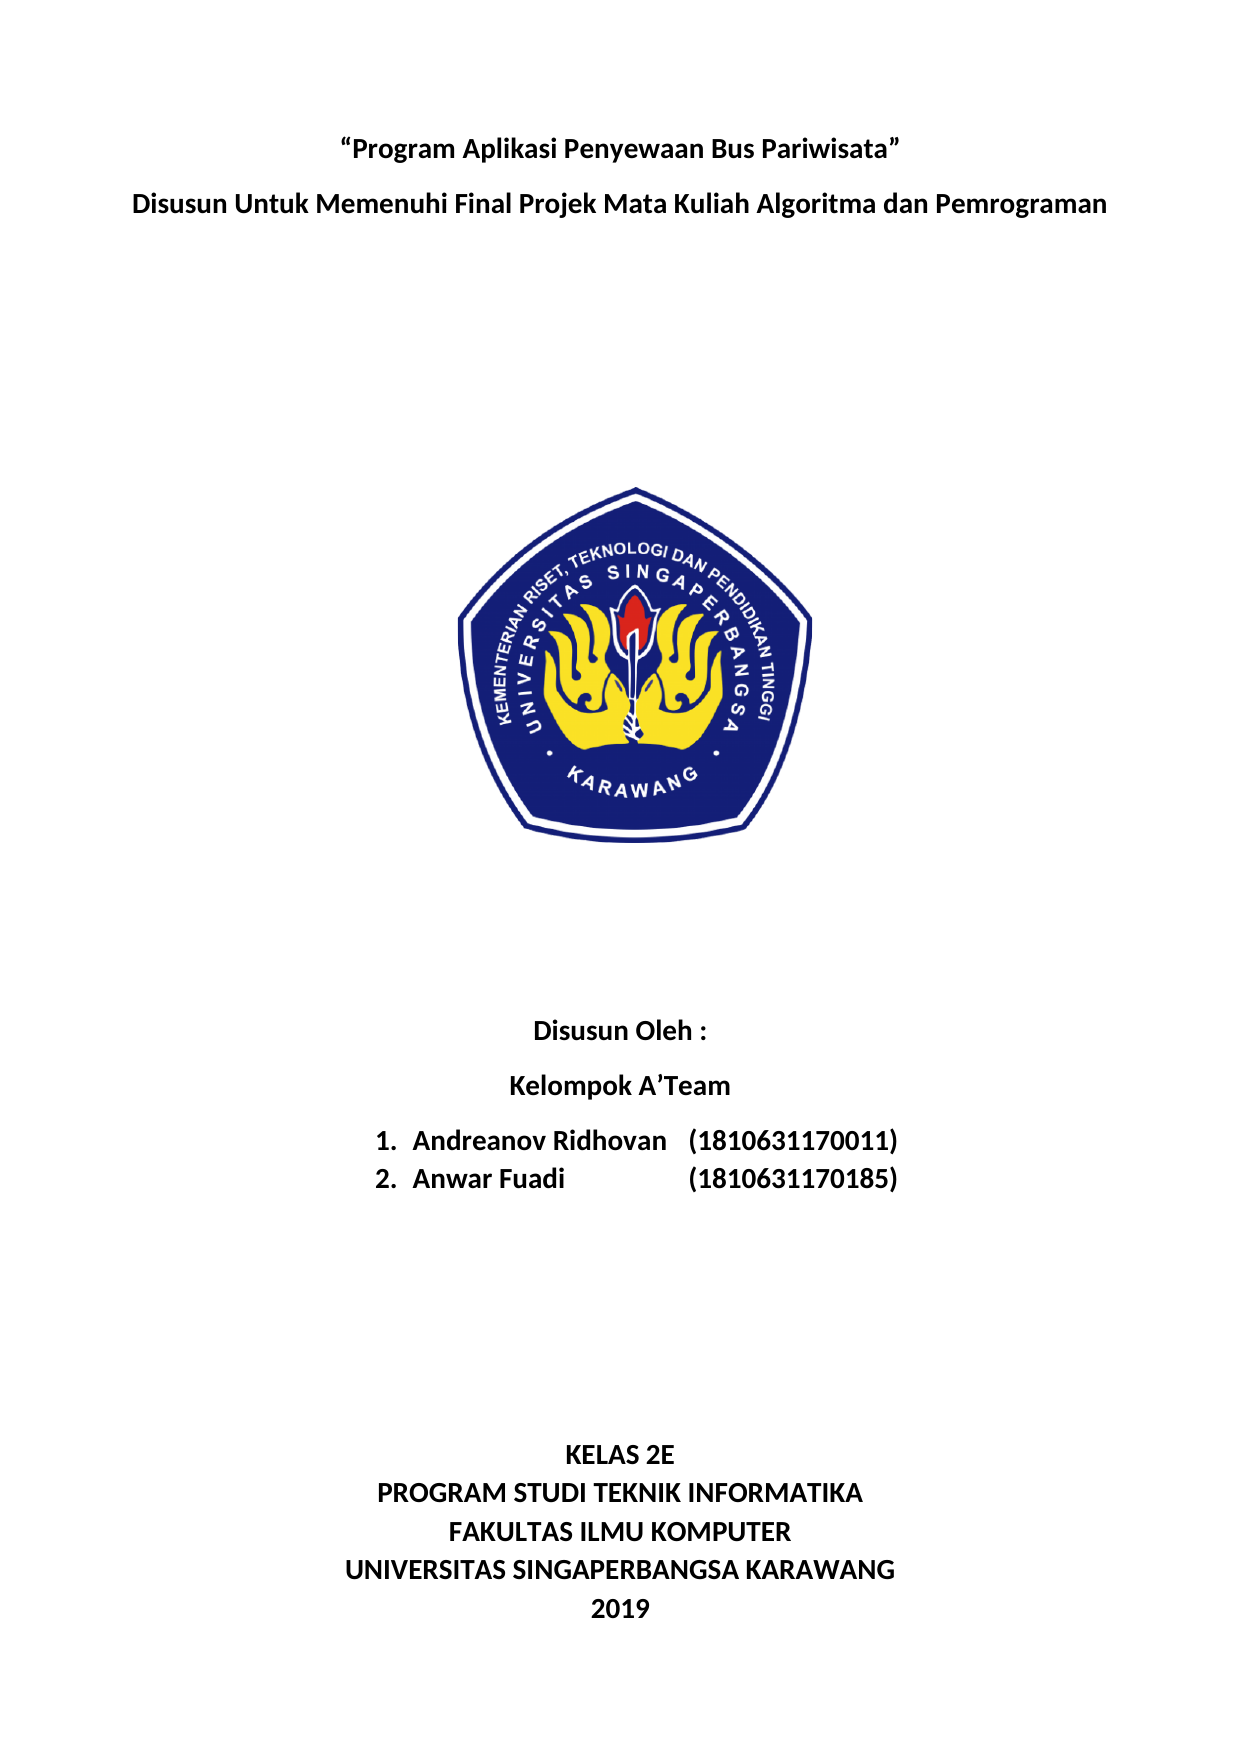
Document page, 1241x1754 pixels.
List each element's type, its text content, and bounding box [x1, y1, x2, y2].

list Andreanov Ridhovan (1810631170011) [375, 1122, 1165, 1158]
text Disusun Oleh : [75, 1012, 1165, 1047]
text KELAS 2E [75, 1436, 1165, 1472]
list Anwar Fuadi (1810631170185) [375, 1160, 1165, 1196]
text UNIVERSITAS SINGAPERBANGSA KARAWANG [75, 1551, 1165, 1587]
text Disusun Untuk Memenuhi Final Projek Mata Kuliah Algoritma dan Pemrograman [75, 185, 1165, 221]
text FAKULTAS ILMU KOMPUTER [75, 1513, 1165, 1548]
picture [457, 487, 813, 843]
text Kelompok A’Team [75, 1067, 1165, 1102]
text PROGRAM STUDI TEKNIK INFORMATIKA [75, 1474, 1165, 1510]
text 2019 [75, 1590, 1165, 1625]
text “Program Aplikasi Penyewaan Bus Pariwisata” [75, 130, 1165, 166]
